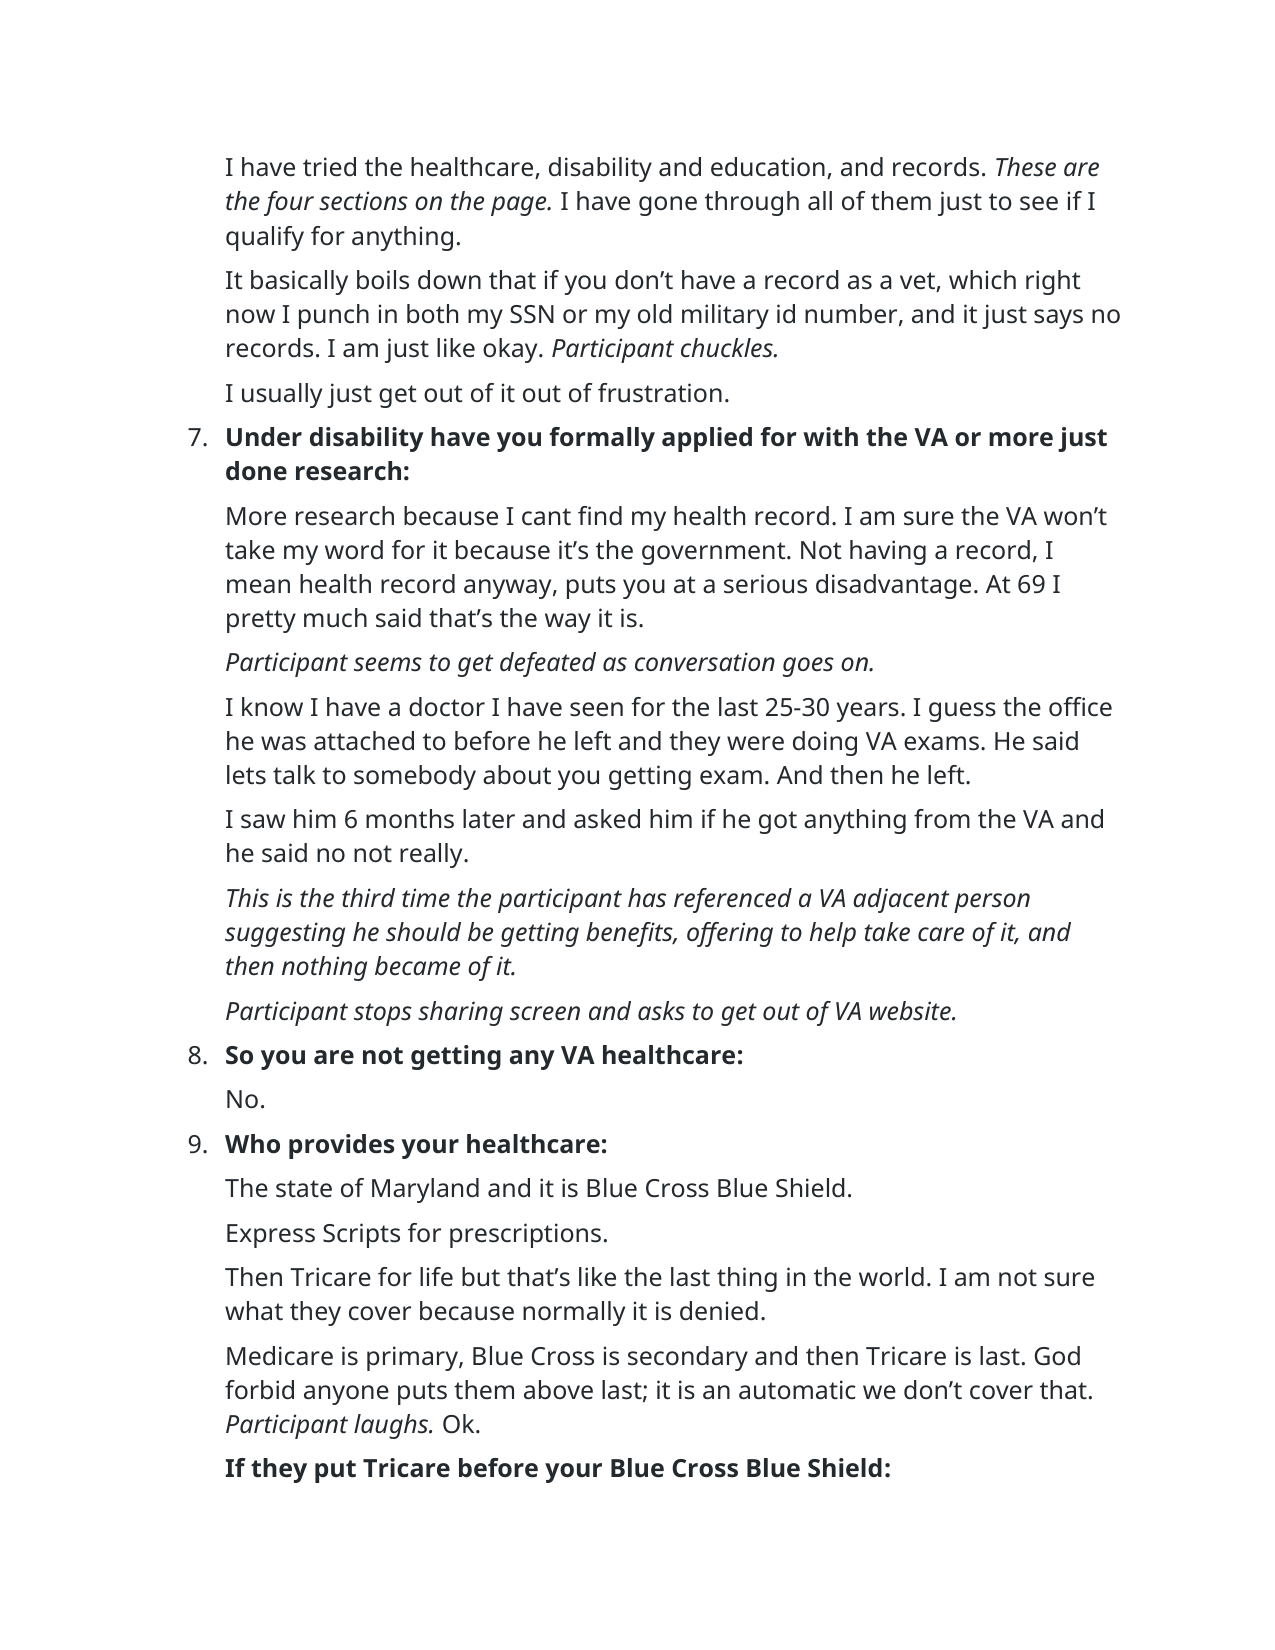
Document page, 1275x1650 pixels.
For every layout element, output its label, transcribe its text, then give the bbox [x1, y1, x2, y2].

text Participant stops sharing screen and asks to get out of VA website. [225, 993, 1125, 1027]
list So you are not getting any VA healthcare: [187, 1038, 1125, 1072]
text Participant seems to get defeated as conversation goes on. [225, 645, 1125, 679]
text More research because I cant find my health record. I am sure the VA won’t take my word for it because it’s the government. Not having a record, I mean health record anyway, puts you at a serious disadvantage. At 69 I pretty much said that’s the way it is. [225, 498, 1125, 634]
list Under disability have you formally applied for with the VA or more just done research: [187, 420, 1125, 488]
text Express Scripts for prescriptions. [225, 1216, 1125, 1249]
text The state of Maryland and it is Blue Cross Blue Shield. [225, 1171, 1125, 1205]
text I have tried the healthcare, disability and education, and records. These are the four sections on the page. I have gone through all of them just to see if I qualify for anything. [225, 150, 1125, 252]
text Then Tricare for life but that’s like the last thing in the world. I am not sure what they cover because normally it is denied. [225, 1260, 1125, 1328]
text No. [225, 1082, 1125, 1116]
list Who provides your healthcare: [187, 1127, 1125, 1161]
text I usually just get out of it out of frustration. [225, 375, 1125, 409]
text It basically boils down that if you don’t have a record as a vet, which right now I punch in both my SSN or my old military id number, and it just says no records. I am just like okay. Participant chuckles. [225, 263, 1125, 365]
text This is the third time the participant has referenced a VA adjacent person suggesting he should be getting benefits, offering to help take care of it, and then nothing became of it. [225, 881, 1125, 983]
text If they put Tricare before your Blue Cross Blue Shield: [225, 1451, 1125, 1485]
text I saw him 6 months later and asked him if he got anything from the VA and he said no not really. [225, 802, 1125, 870]
text Medicare is primary, Blue Cross is secondary and then Tricare is last. God forbid anyone puts them above last; it is an automatic we don’t cover that. Participant laughs. Ok. [225, 1338, 1125, 1441]
text I know I have a doctor I have seen for the last 25-30 years. I guess the office he was attached to before he left and they were doing VA exams. He said lets talk to somebody about you getting exam. And then he left. [225, 689, 1125, 792]
